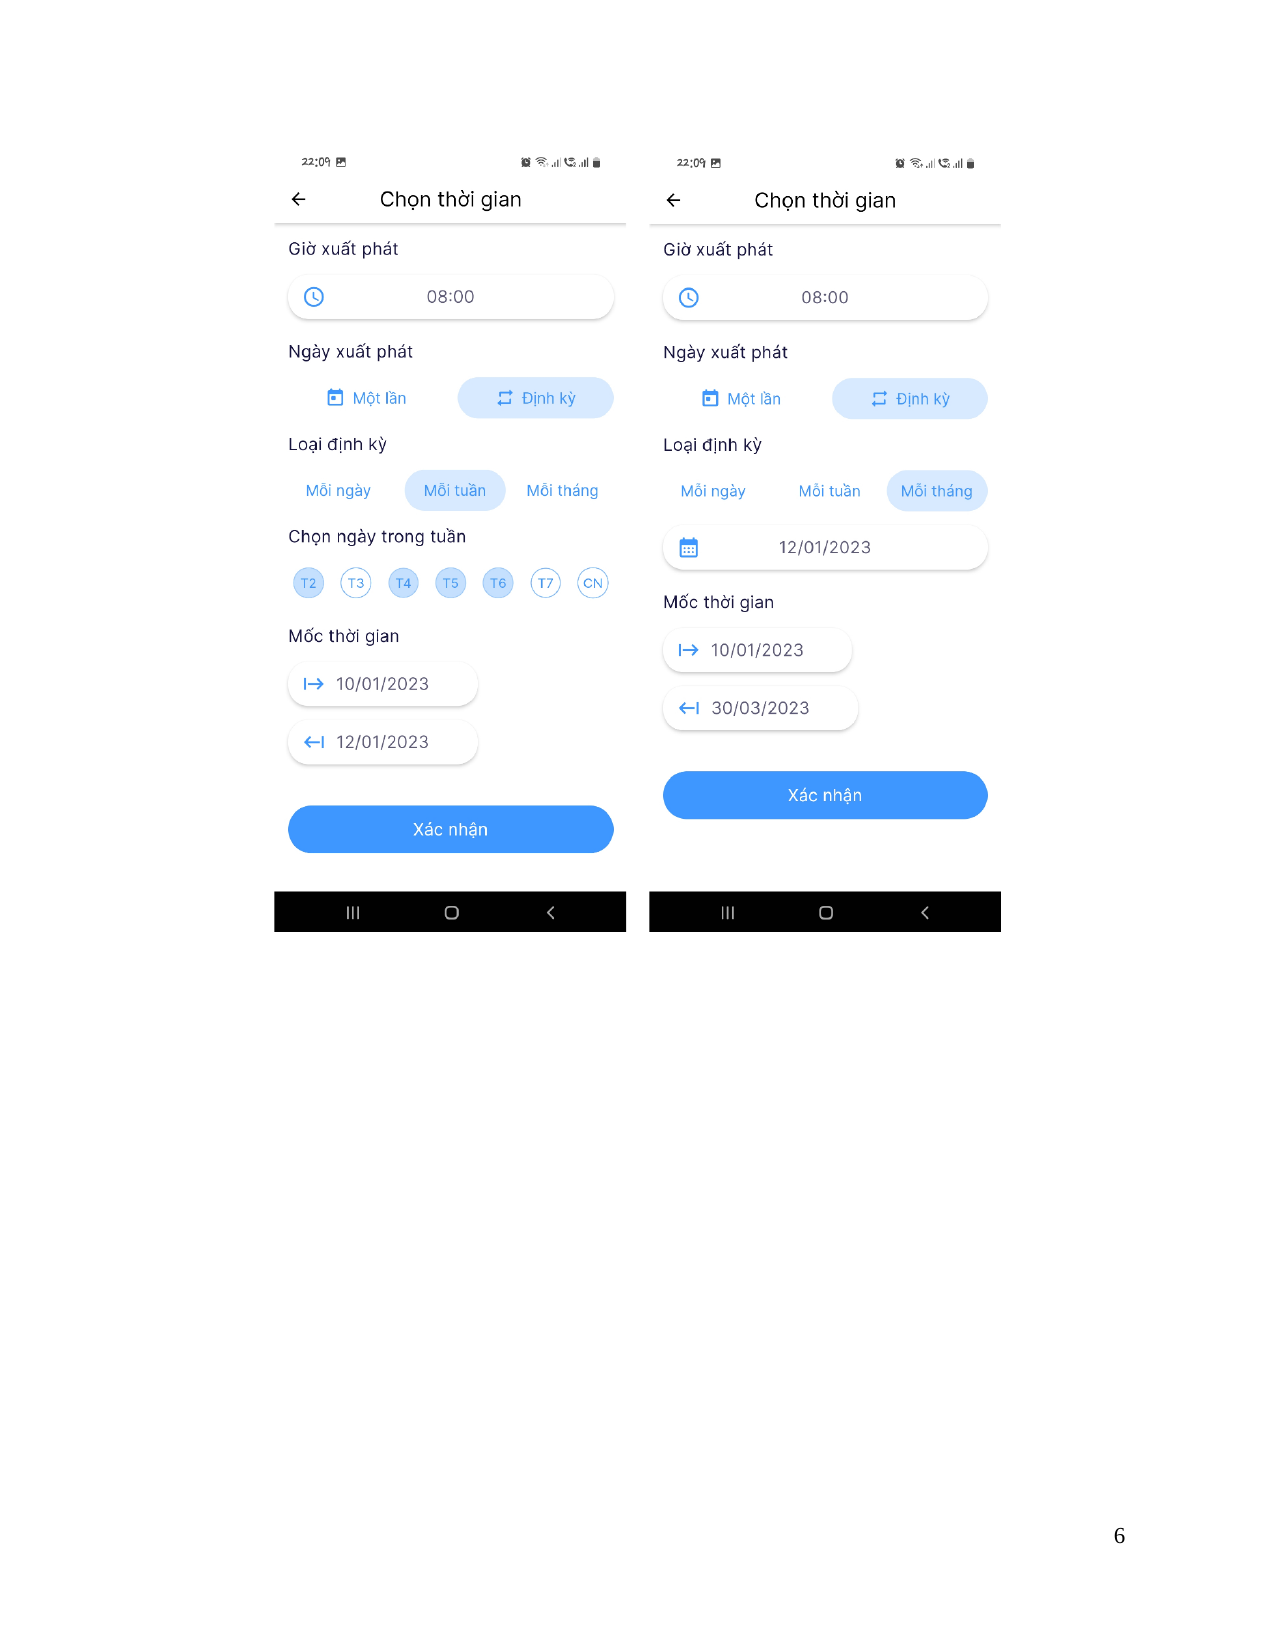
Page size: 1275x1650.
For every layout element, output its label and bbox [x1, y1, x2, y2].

picture [649, 150, 1001, 932]
picture [274, 150, 627, 932]
